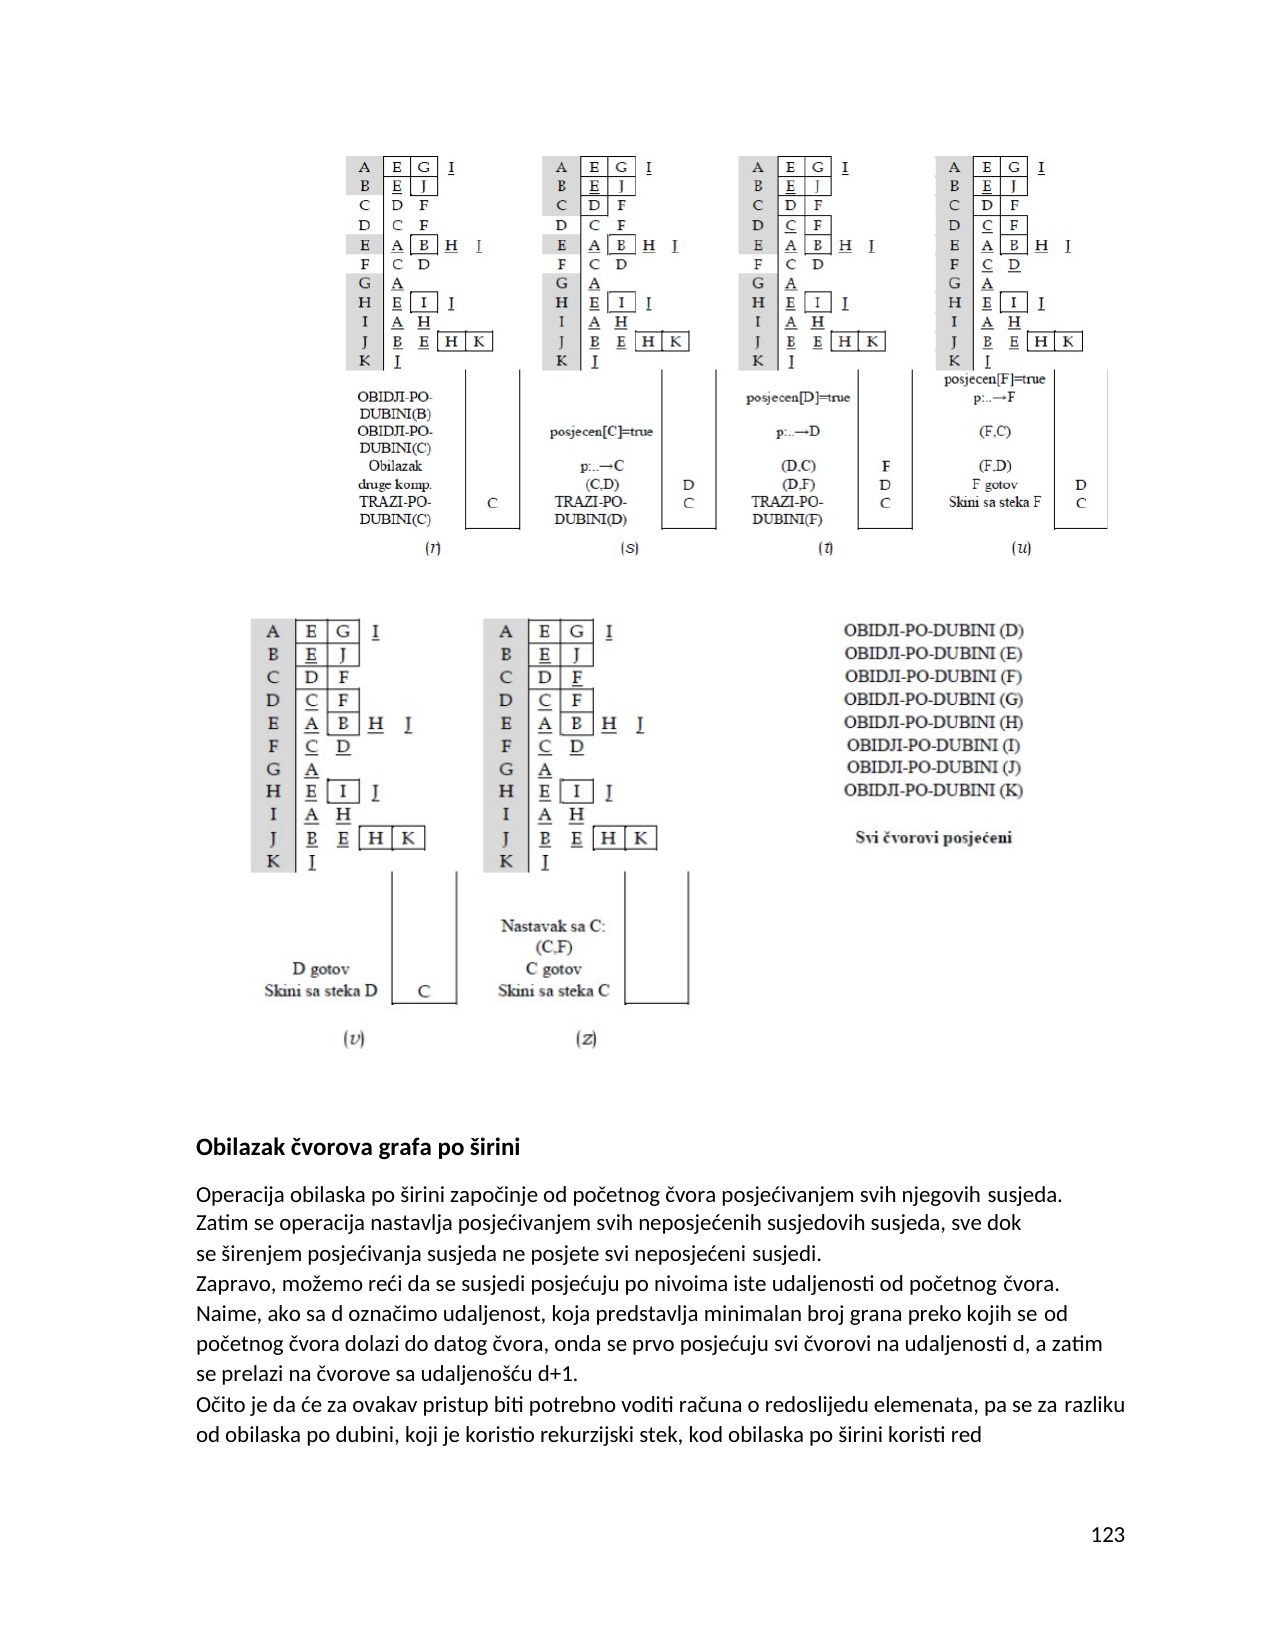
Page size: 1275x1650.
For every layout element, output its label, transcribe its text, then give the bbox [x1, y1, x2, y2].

text početnog čvora dolazi do datog čvora, onda se prvo posjećuju svi čvorovi na udaljenosti d, a zatim se prelazi na čvorove sa udaljenošću d+1. [196, 1329, 1124, 1387]
subtitle Obilazak čvorova grafa po širini [196, 1131, 1137, 1161]
text Zapravo, možemo reći da se susjedi posjećuju po nivoima iste udaljenosti od početnog čvora. [196, 1269, 1137, 1297]
picture [250, 618, 1025, 1049]
text Očito je da će za ovakav pristup biti potrebno voditi računa o redoslijedu elemenata, pa se za razliku [196, 1390, 1137, 1418]
text Operacija obilaska po širini započinje od početnog čvora posjećivanjem svih njegovih susjeda. [196, 1180, 1137, 1208]
text od obilaska po dubini, koji je koristio rekurzijski stek, kod obilaska po širini koristi red [196, 1420, 1137, 1448]
picture [345, 156, 1108, 556]
text Naime, ako sa d označimo udaljenost, koja predstavlja minimalan broj grana preko kojih se od [196, 1299, 1137, 1327]
text Zatim se operacija nastavlja posjećivanjem svih neposjećenih susjedovih susjeda, sve dok se širenjem posjećivanja susjeda ne posjete svi neposjećeni susjedi. [196, 1208, 1041, 1267]
